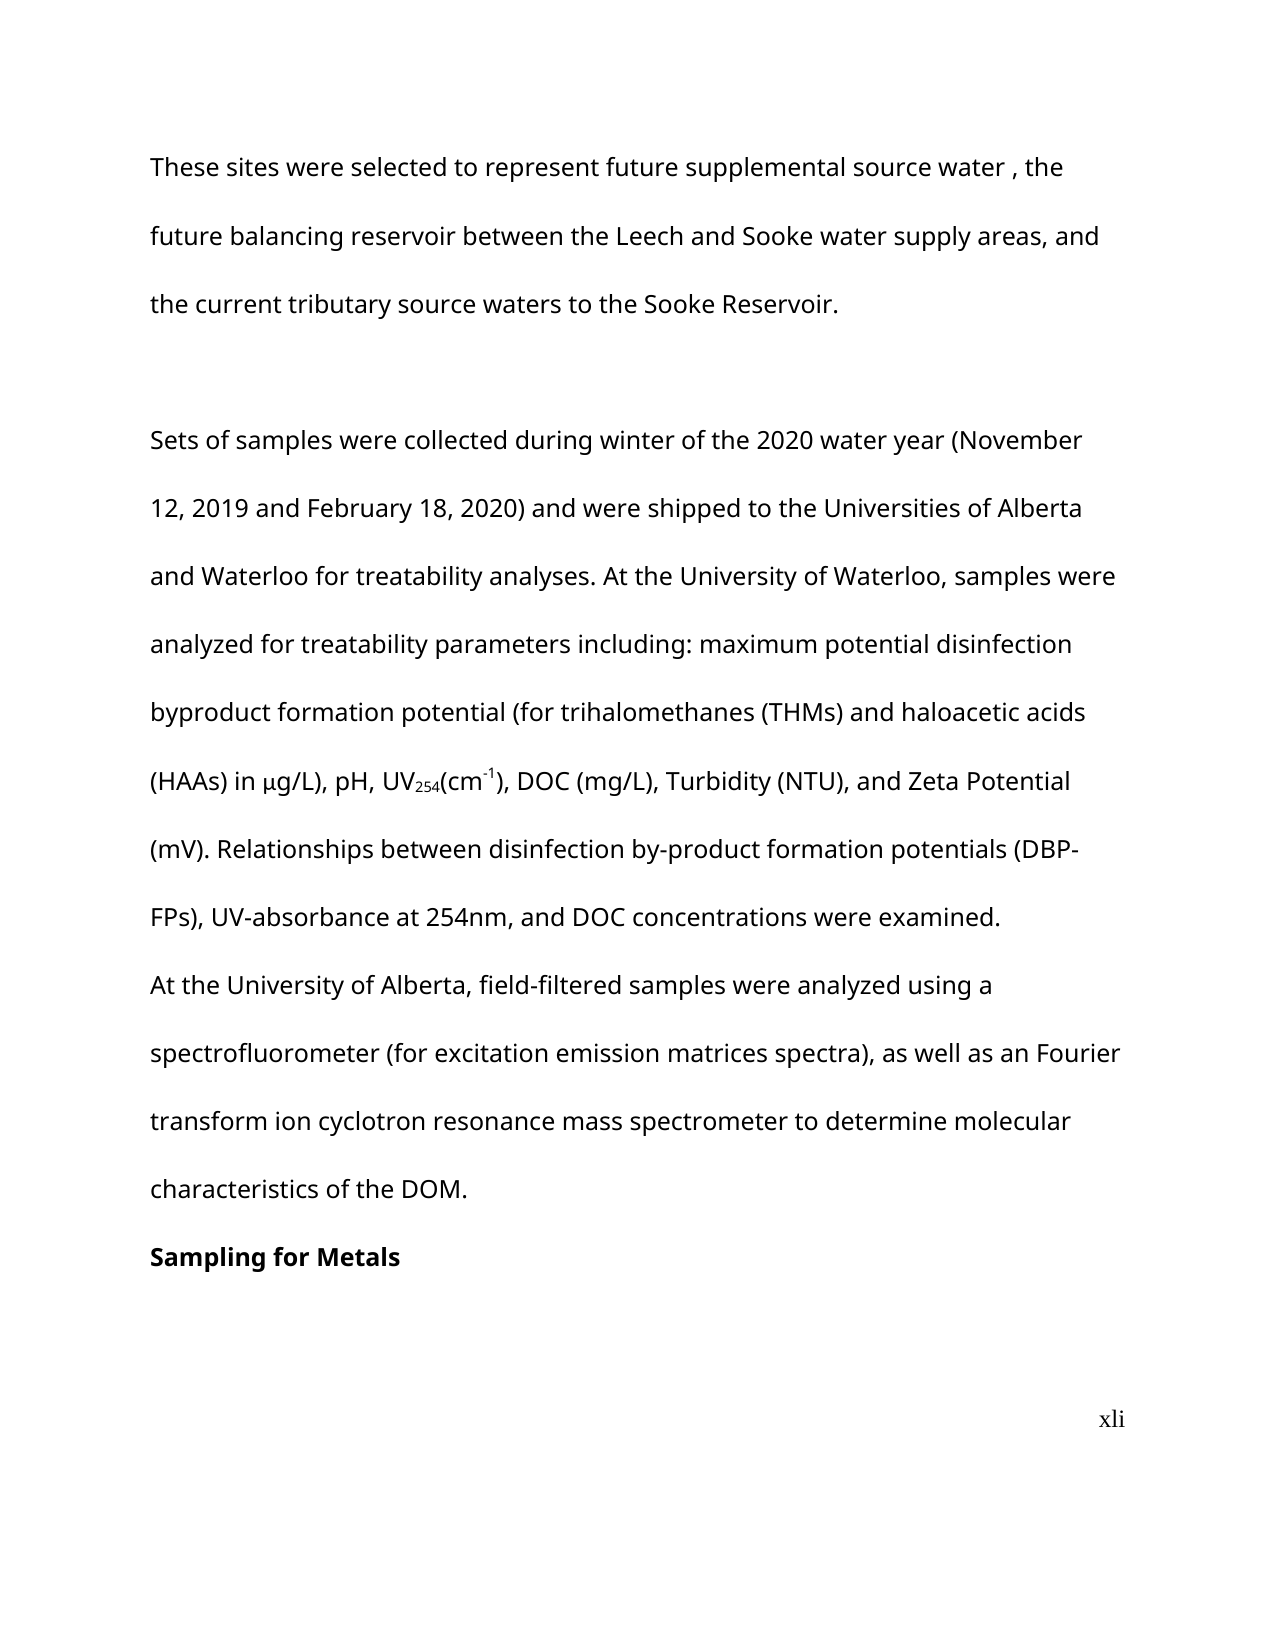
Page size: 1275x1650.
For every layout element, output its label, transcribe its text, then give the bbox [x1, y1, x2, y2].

text Sets of samples were collected during winter of the 2020 water year (November 12, 2019 and February 18, 2020) and were shipped to the Universities of Alberta and Waterloo for treatability analyses. At the University of Waterloo, samples were analyzed for treatability parameters including: maximum potential disinfection byproduct formation potential (for trihalomethanes (THMs) and haloacetic acids (HAAs) in μg/L), pH, UV254(cm-1), DOC (mg/L), Turbidity (NTU), and Zeta Potential (mV). Relationships between disinfection by-product formation potentials (DBP-FPs), UV-absorbance at 254nm, and DOC concentrations were examined. [150, 422, 1125, 933]
text These sites were selected to represent future supplemental source water , the future balancing reservoir between the Leech and Sooke water supply areas, and the current tributary source waters to the Sooke Reservoir. [150, 150, 1125, 320]
text At the University of Alberta, field-filtered samples were analyzed using a spectrofluorometer (for excitation emission matrices spectra), as well as an Fourier transform ion cyclotron resonance mass spectrometer to determine molecular characteristics of the DOM. [150, 967, 1125, 1206]
text Sampling for Metals [150, 1240, 1125, 1274]
